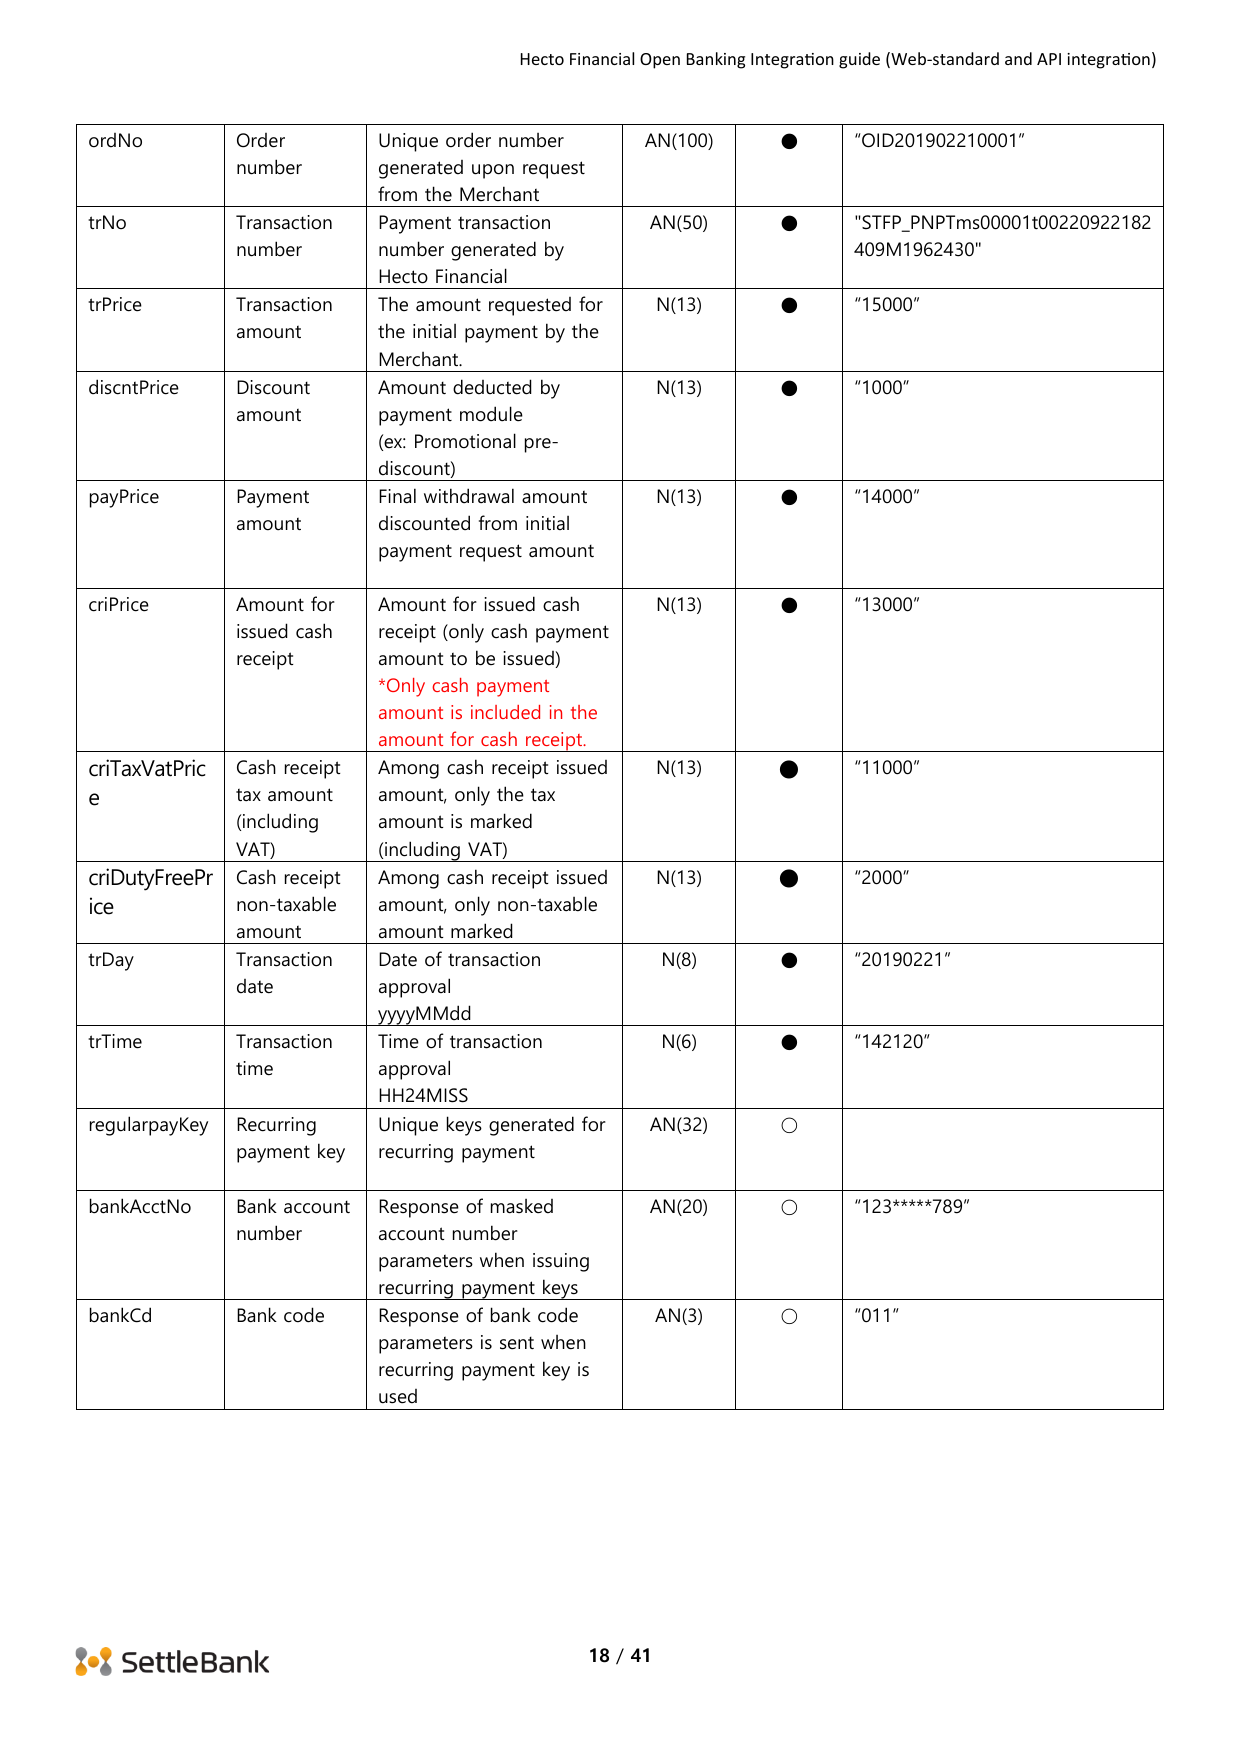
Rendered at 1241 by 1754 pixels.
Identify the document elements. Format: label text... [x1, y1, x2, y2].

table_cell “142120” [843, 1026, 1163, 1107]
table_cell discntPrice [77, 372, 224, 480]
table_cell Unique order number generated upon request from the Merchant [367, 125, 622, 206]
table_cell criPrice [77, 589, 224, 751]
table_cell bankAcctNo [77, 1191, 224, 1299]
table_cell Date of transaction approval yyyyMMdd [367, 944, 622, 1025]
table_cell “OID201902210001” [843, 125, 1163, 206]
table_cell AN(3) [623, 1300, 735, 1408]
table_cell N(13) [623, 481, 735, 588]
table_cell ● [736, 481, 842, 588]
table_cell ● [736, 752, 842, 861]
table_cell Among cash receipt issued amount, only non-taxable amount marked [367, 862, 622, 943]
table_cell ● [736, 1026, 842, 1107]
table_cell Payment amount [225, 481, 366, 588]
table_cell “2000” [843, 862, 1163, 943]
table_cell Final withdrawal amount discounted from initial payment request amount [367, 481, 622, 588]
table_cell Order number [225, 125, 366, 206]
table_cell AN(100) [623, 125, 735, 206]
table_cell Bank account number [225, 1191, 366, 1299]
table_cell ● [736, 289, 842, 371]
table_cell “011” [843, 1300, 1163, 1408]
table_cell “123*****789” [843, 1191, 1163, 1299]
table_cell N(13) [623, 589, 735, 751]
table_cell Among cash receipt issued amount, only the tax amount is marked (including VAT) [367, 752, 622, 861]
table_cell “13000” [843, 589, 1163, 751]
table_cell N(13) [623, 862, 735, 943]
table_cell trNo [77, 207, 224, 288]
table_cell ○ [736, 1300, 842, 1408]
table_cell Transaction amount [225, 289, 366, 371]
table_cell Unique keys generated for recurring payment [367, 1109, 622, 1190]
table_cell Amount for issued cash receipt (only cash payment amount to be issued) *Only cash payment amount is included in the amount for cash receipt. [367, 589, 622, 751]
table_cell bankCd [77, 1300, 224, 1408]
table_cell N(6) [623, 1026, 735, 1107]
table_cell Response of bank code parameters is sent when recurring payment key is used [367, 1300, 622, 1408]
table_cell ● [736, 944, 842, 1025]
picture [75, 1647, 270, 1676]
table_cell “20190221” [843, 944, 1163, 1025]
table_cell ● [736, 589, 842, 751]
table_cell Bank code [225, 1300, 366, 1408]
table_cell “15000” [843, 289, 1163, 371]
table_cell AN(20) [623, 1191, 735, 1299]
table_cell Discount amount [225, 372, 366, 480]
table_cell Payment transaction number generated by Hecto Financial [367, 207, 622, 288]
table_cell Transaction date [225, 944, 366, 1025]
table_cell ● [736, 862, 842, 943]
table_cell ○ [736, 1191, 842, 1299]
table_cell “14000” [843, 481, 1163, 588]
table_cell N(13) [623, 289, 735, 371]
table_cell Cash receipt non-taxable amount [225, 862, 366, 943]
table_cell [843, 1109, 1163, 1190]
table_cell ● [736, 207, 842, 288]
table_cell Cash receipt tax amount (including VAT) [225, 752, 366, 861]
table_cell trTime [77, 1026, 224, 1107]
table_cell Transaction number [225, 207, 366, 288]
table_cell Response of masked account number parameters when issuing recurring payment keys [367, 1191, 622, 1299]
table_cell Amount deducted by payment module (ex: Promotional pre-discount) [367, 372, 622, 480]
table_cell Amount for issued cash receipt [225, 589, 366, 751]
table_cell trPrice [77, 289, 224, 371]
table_cell The amount requested for the initial payment by the Merchant. [367, 289, 622, 371]
table_cell N(8) [623, 944, 735, 1025]
table_cell N(13) [623, 372, 735, 480]
table_cell criDutyFreePrice [77, 862, 224, 943]
table_cell "STFP_PNPTms00001t00220922182409M1962430" [843, 207, 1163, 288]
table_cell ● [736, 125, 842, 206]
table_cell Transaction time [225, 1026, 366, 1107]
table_cell Time of transaction approval HH24MISS [367, 1026, 622, 1107]
table_cell ○ [736, 1109, 842, 1190]
table_cell payPrice [77, 481, 224, 588]
table_cell AN(50) [623, 207, 735, 288]
table_cell ordNo [77, 125, 224, 206]
table_cell regularpayKey [77, 1109, 224, 1190]
table_cell “1000” [843, 372, 1163, 480]
table_cell ● [736, 372, 842, 480]
table_cell Recurring payment key [225, 1109, 366, 1190]
table_cell “11000” [843, 752, 1163, 861]
table_cell N(13) [623, 752, 735, 861]
table_cell AN(32) [623, 1109, 735, 1190]
table_cell criTaxVatPrice [77, 752, 224, 861]
table_cell trDay [77, 944, 224, 1025]
